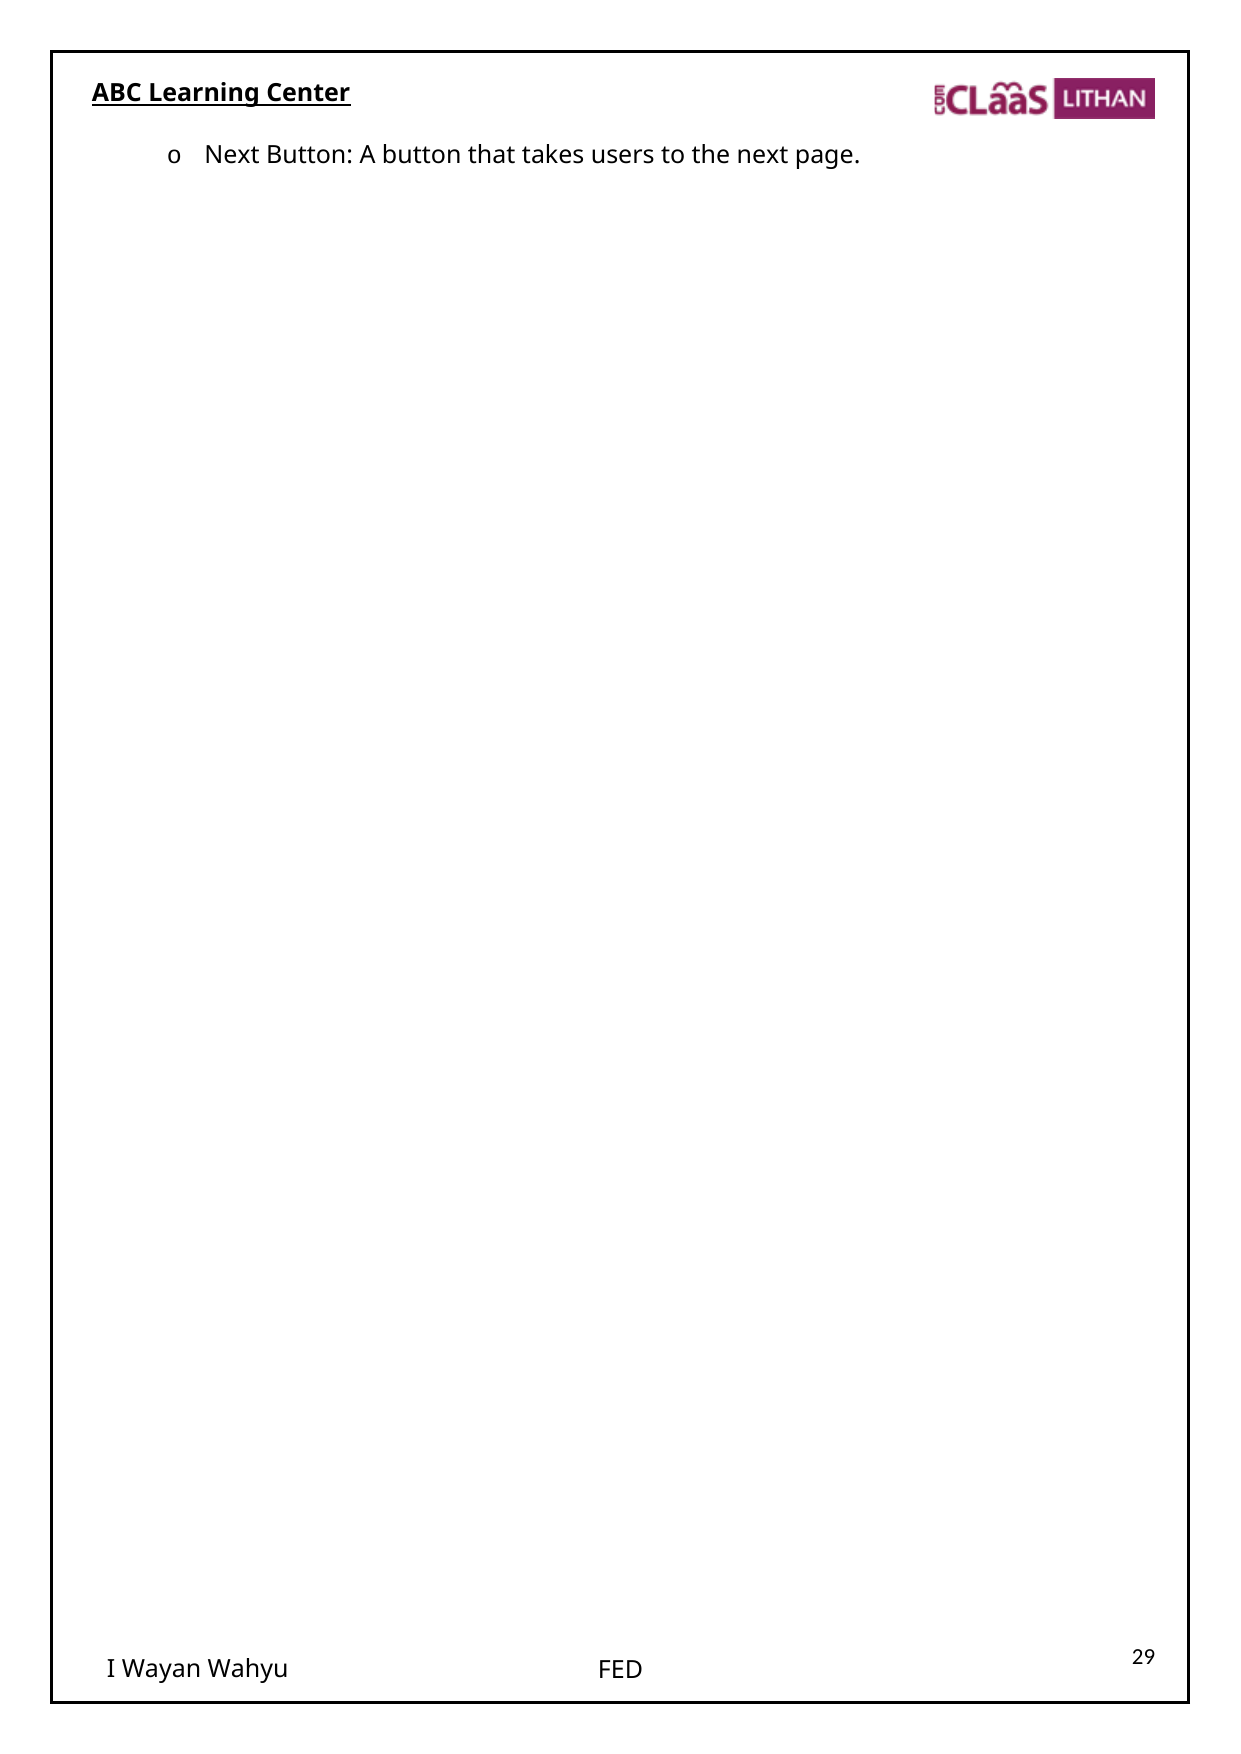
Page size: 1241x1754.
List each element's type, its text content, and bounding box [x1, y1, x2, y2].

picture [934, 78, 1155, 119]
list Next Button: A button that takes users to the next page. [167, 137, 1155, 171]
